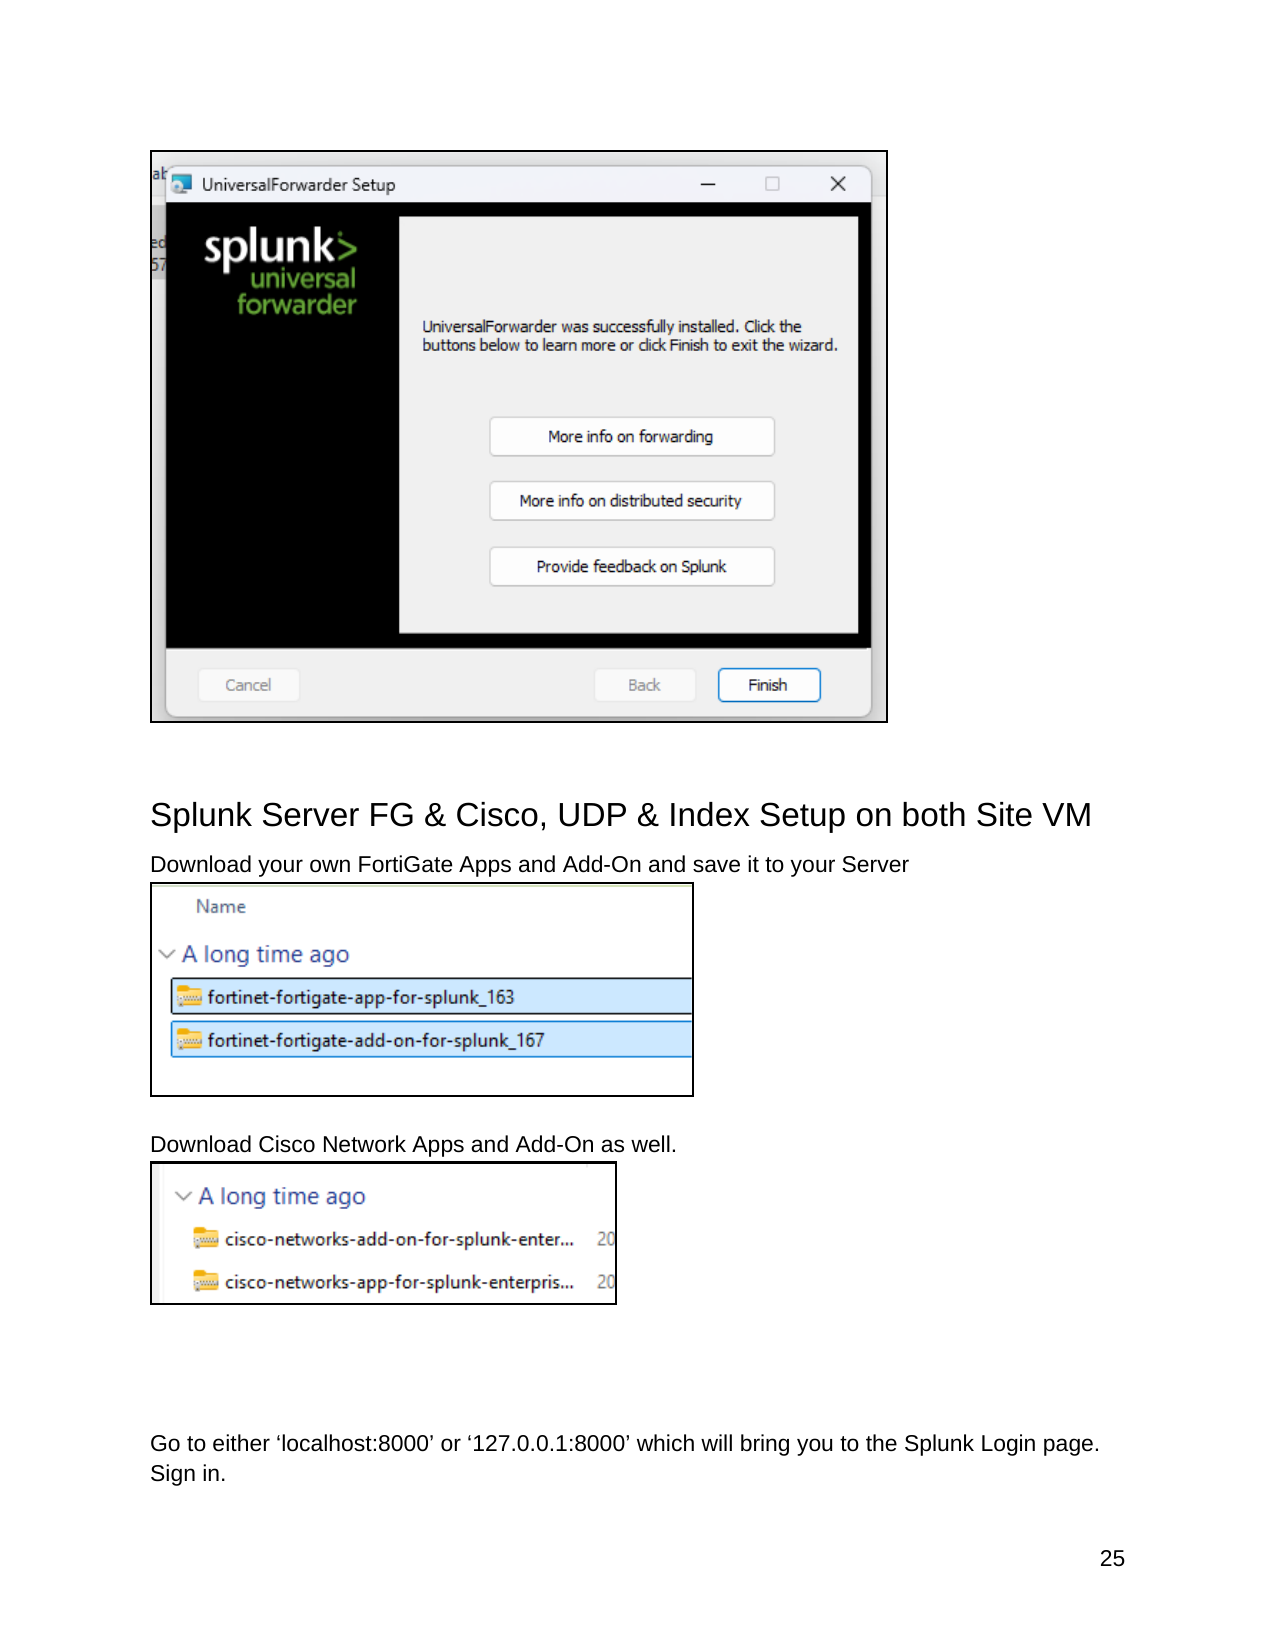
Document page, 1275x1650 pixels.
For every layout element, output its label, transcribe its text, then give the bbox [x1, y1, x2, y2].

text Download Cisco Network Apps and Add-On as well. [150, 1131, 1125, 1158]
text Download your own FortiGate Apps and Add-On and save it to your Server [150, 851, 1125, 878]
subtitle Splunk Server FG & Cisco, UDP & Index Setup on both Site VM [150, 795, 1125, 833]
picture [152, 152, 886, 721]
picture [152, 1164, 615, 1303]
text Go to either ‘localhost:8000’ or ‘127.0.0.1:8000’ which will bring you to the Splunk Login page. Sign in. [150, 1430, 1125, 1486]
picture [152, 884, 692, 1095]
